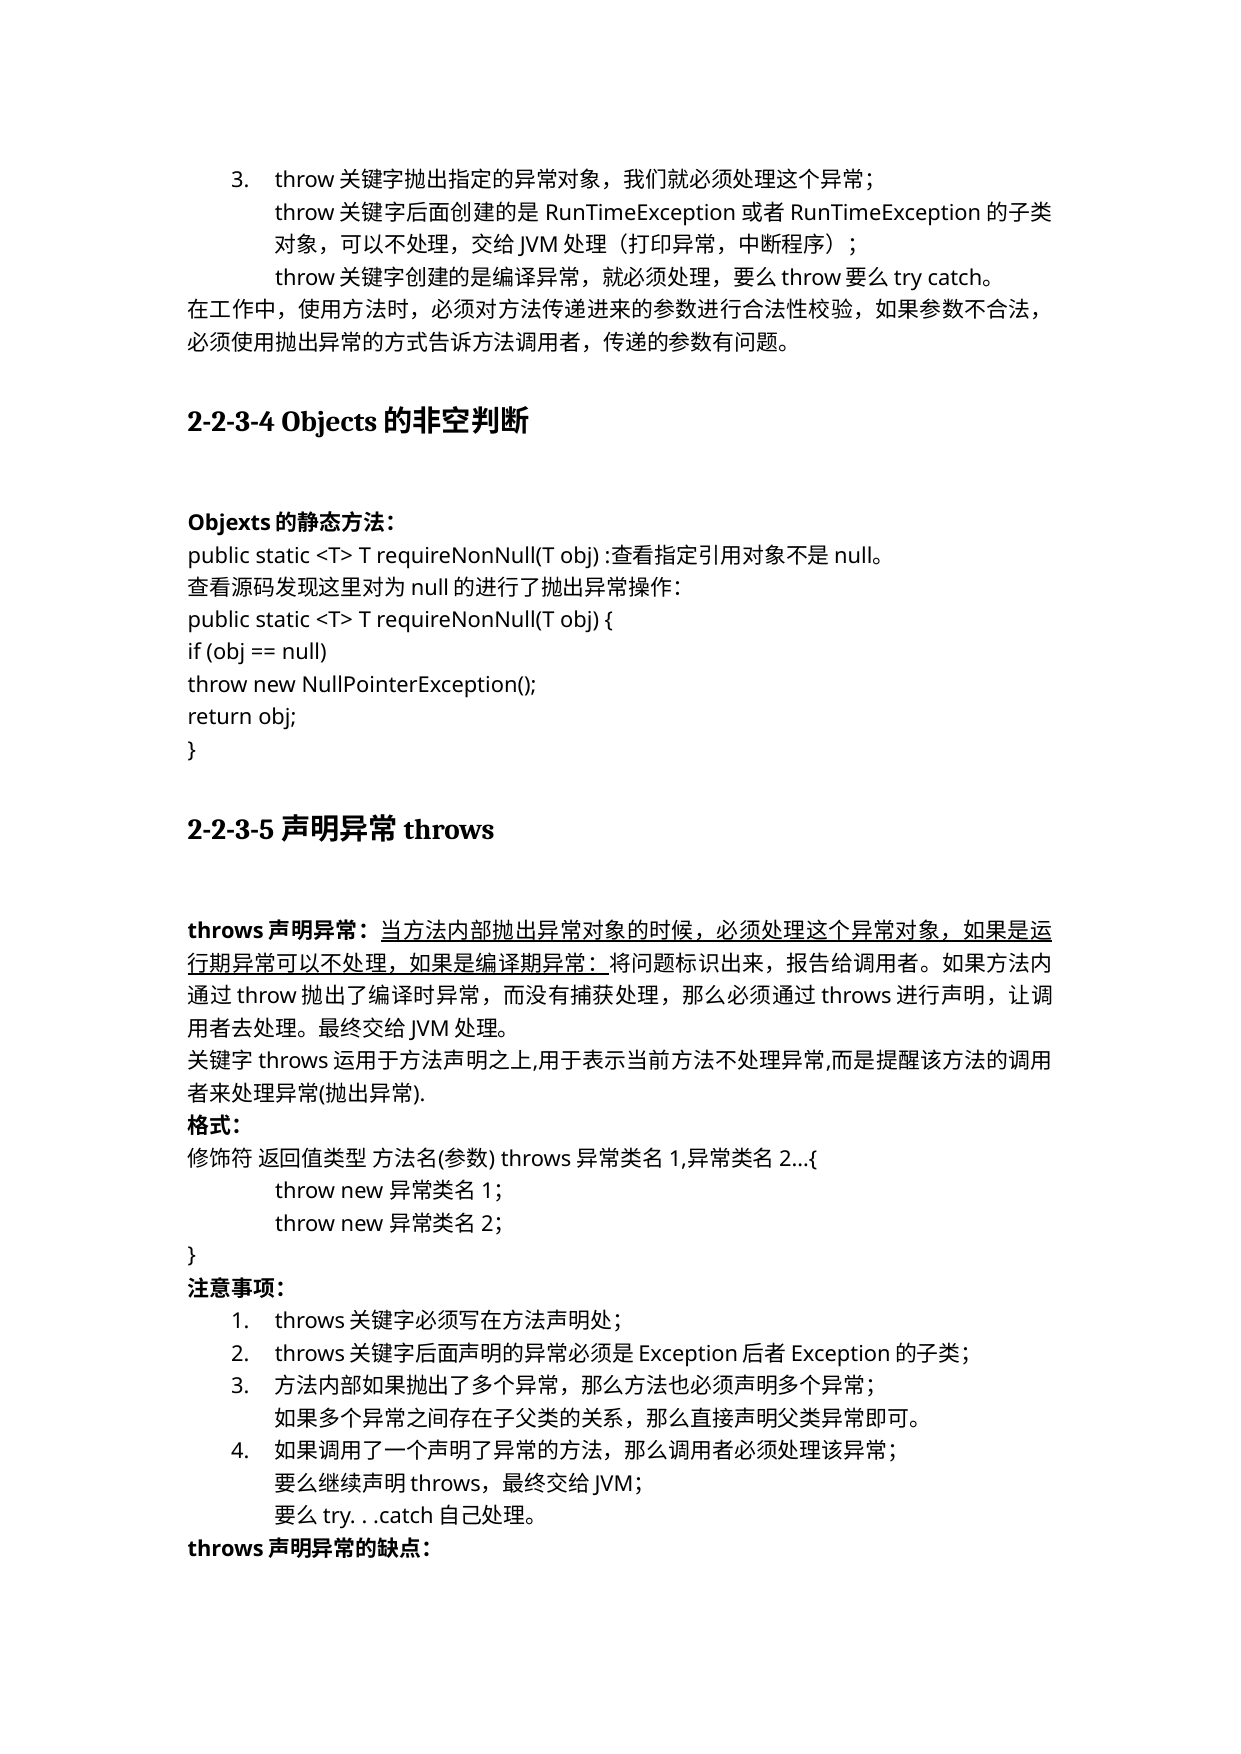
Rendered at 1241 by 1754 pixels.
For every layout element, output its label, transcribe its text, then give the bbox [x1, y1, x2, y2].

text throws声明异常：当方法内部抛出异常对象的时候，必须处理这个异常对象，如果是运行期异常可以不处理，如果是编译期异常：将问题标识出来，报告给调用者。如果方法内通过throw抛出了编译时异常，而没有捕获处理，那么必须通过throws进行声明，让调用者去处理。最终交给JVM处理。 关键字throws运用于方法声明之上,用于表示当前方法不处理异常,而是提醒该方法的调用者来处理异常(抛出异常). [187, 913, 1053, 1108]
text Objexts的静态方法： [187, 505, 1053, 537]
list 要么try. . .catch自己处理。 [274, 1498, 1053, 1531]
list throws关键字必须写在方法声明处； [231, 1303, 1053, 1336]
list throw关键字后面创建的是RunTimeException或者RunTimeException的子类对象，可以不处理，交给JVM处理（打印异常，中断程序）； [274, 194, 1053, 259]
list 要么继续声明throws，最终交给JVM； [274, 1466, 1053, 1498]
text throws声明异常的缺点： [187, 1531, 1053, 1563]
list throws关键字后面声明的异常必须是Exception后者Exception的子类； [231, 1336, 1053, 1368]
text 格式： [187, 1108, 1053, 1141]
text throw new 异常类名2； [231, 1206, 1053, 1238]
list 如果调用了一个声明了异常的方法，那么调用者必须处理该异常； [231, 1433, 1053, 1466]
text 在工作中，使用方法时，必须对方法传递进来的参数进行合法性校验，如果参数不合法，必须使用抛出异常的方式告诉方法调用者，传递的参数有问题。 [187, 292, 1053, 357]
subtitle 2-2-3-4 Objects的非空判断 [187, 386, 1053, 451]
text public static <T> T requireNonNull(T obj) :查看指定引用对象不是null。 查看源码发现这里对为null的进行了抛出异常操作： public static <T> T requireNonNull(T obj) { if (obj == null) throw new NullPointerException(); return obj; } [187, 537, 1053, 765]
subtitle 2-2-3-5 声明异常throws [187, 794, 1053, 859]
list 方法内部如果抛出了多个异常，那么方法也必须声明多个异常； [231, 1368, 1053, 1401]
text 修饰符 返回值类型 方法名(参数) throws 异常类名1,异常类名2…{ [187, 1141, 1053, 1173]
list 如果多个异常之间存在子父类的关系，那么直接声明父类异常即可。 [274, 1401, 1053, 1433]
text throw关键字创建的是编译异常，就必须处理，要么throw要么try catch。 [187, 259, 1053, 292]
list throw关键字抛出指定的异常对象，我们就必须处理这个异常； [231, 162, 1053, 194]
text } [187, 1238, 1053, 1271]
text throw new 异常类名1； [187, 1173, 1053, 1206]
text 注意事项： [187, 1271, 1053, 1303]
